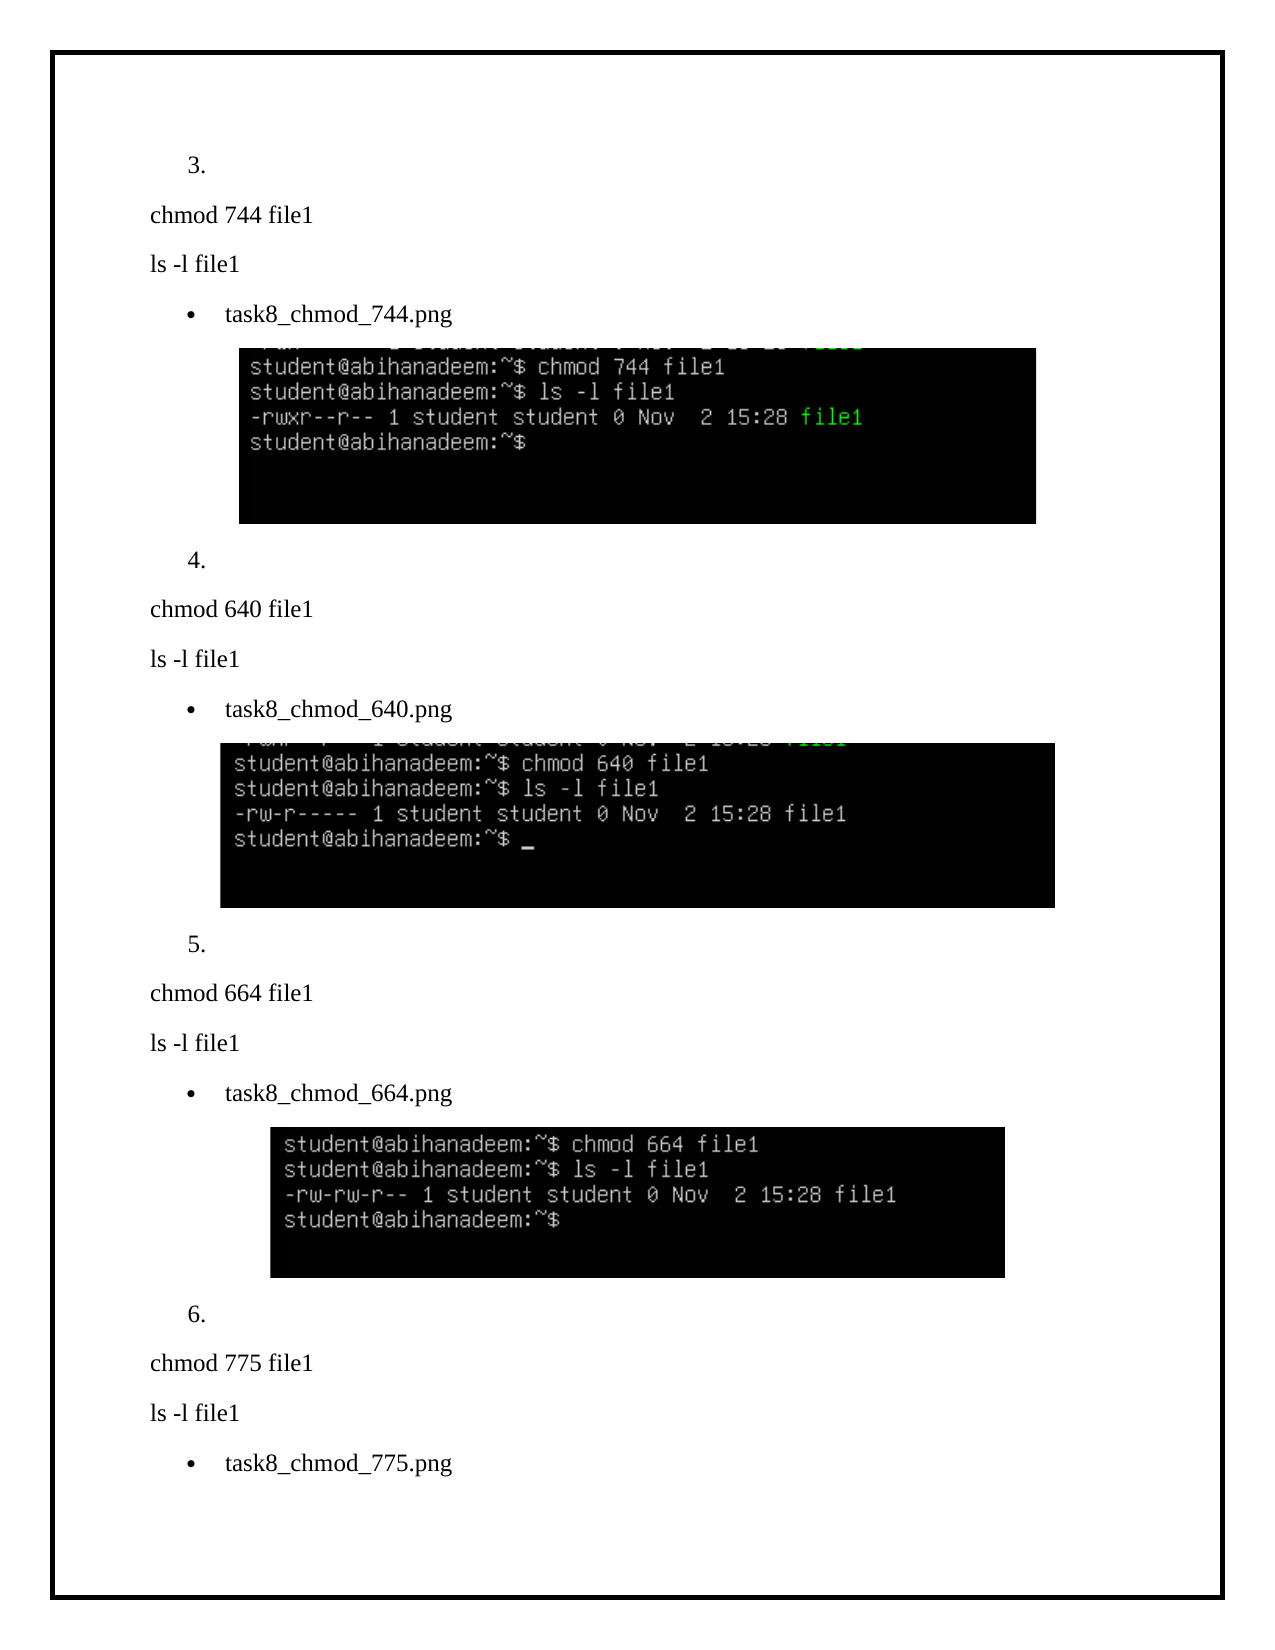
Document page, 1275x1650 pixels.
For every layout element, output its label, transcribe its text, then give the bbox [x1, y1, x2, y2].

text chmod 664 file1 [150, 978, 1125, 1007]
text chmod 744 file1 [150, 200, 1125, 228]
text chmod 640 file1 [150, 594, 1125, 623]
list task8_chmod_775.png [187, 1448, 1125, 1477]
text ls -l file1 [150, 249, 1125, 278]
picture [220, 743, 1055, 908]
text ls -l file1 [150, 1398, 1125, 1427]
list task8_chmod_744.png [187, 299, 1125, 328]
picture [239, 348, 1037, 524]
list task8_chmod_640.png [187, 694, 1125, 723]
picture [270, 1127, 1005, 1278]
text ls -l file1 [150, 644, 1125, 673]
text chmod 775 file1 [150, 1348, 1125, 1377]
text ls -l file1 [150, 1028, 1125, 1057]
list task8_chmod_664.png [187, 1078, 1125, 1107]
